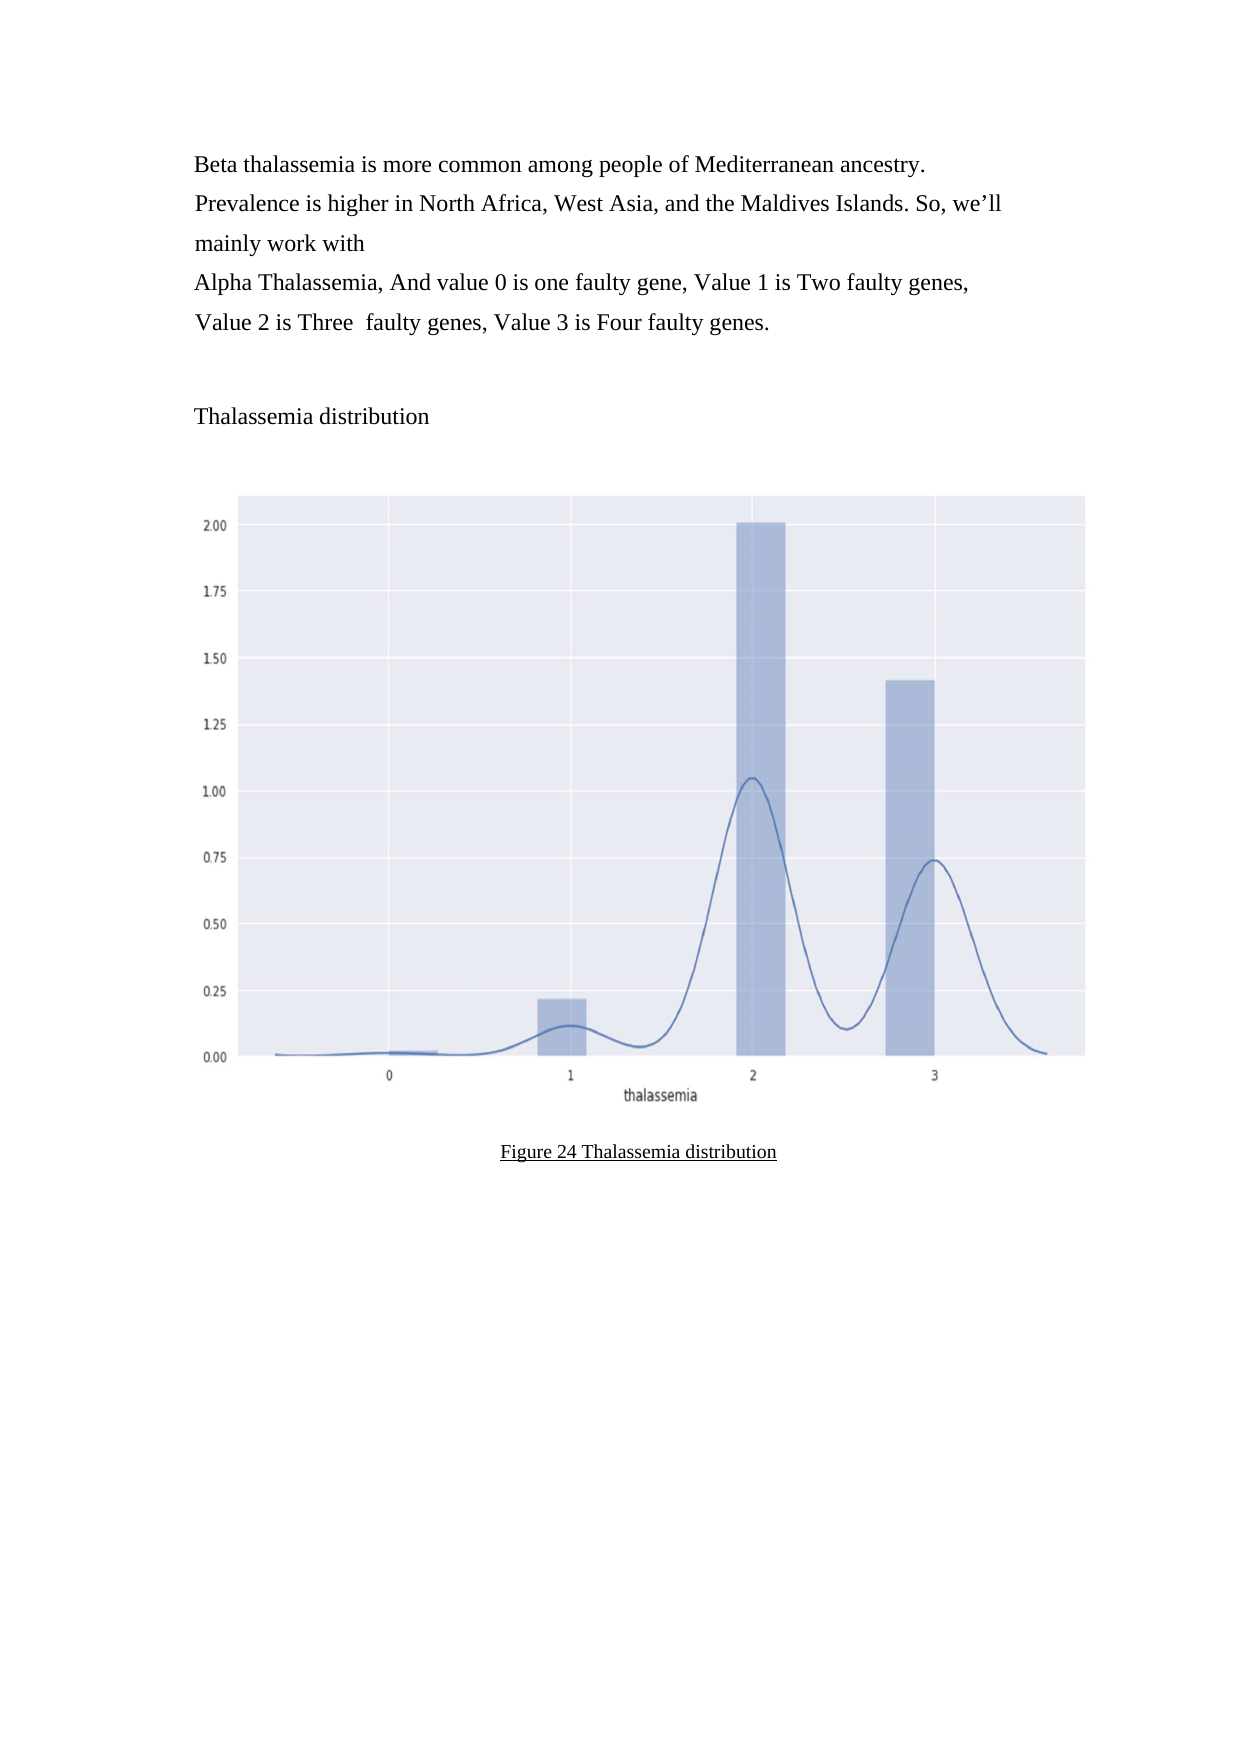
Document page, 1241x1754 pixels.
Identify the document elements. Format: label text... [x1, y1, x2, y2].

picture [194, 478, 1099, 1113]
text Alpha Thalassemia, And value 0 is one faulty gene, Value 1 is Two faulty genes, Value 2 is Three faulty genes, Value 3 is Four faulty genes. [193, 268, 1025, 335]
text Figure 24 Thalassemia distribution [185, 1141, 1092, 1163]
text Beta thalassemia is more common among people of Mediterranean ancestry. Prevalence is higher in North Africa, West Asia, and the Maldives Islands. So, we’ll mainly work with [193, 150, 1016, 256]
text Thalassemia distribution [193, 402, 1092, 430]
